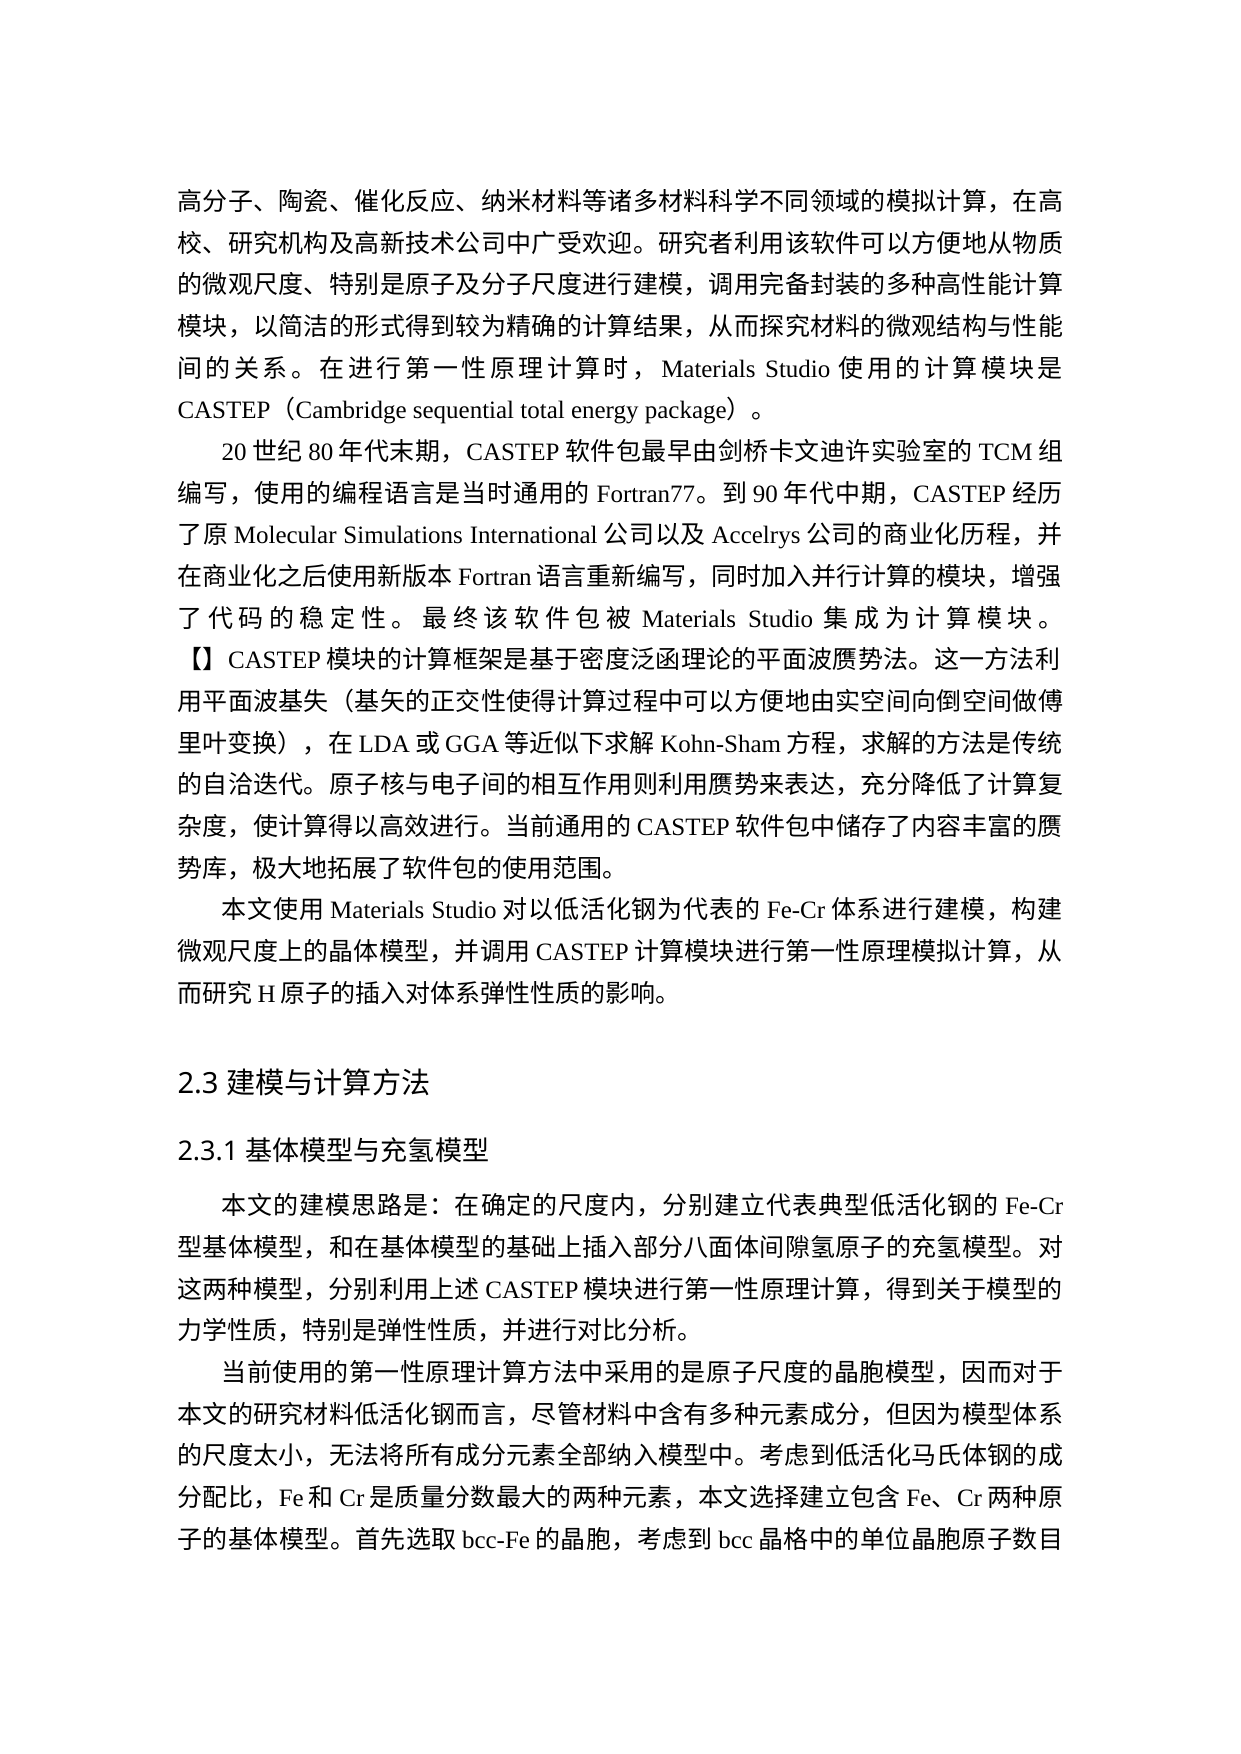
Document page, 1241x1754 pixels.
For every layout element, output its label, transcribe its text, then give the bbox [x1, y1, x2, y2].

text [177, 1348, 1063, 1556]
text 本文使用Materials Studio对以低活化钢为代表的Fe-Cr体系进行建模，构建微观尺度上的晶体模型，并调用CASTEP计算模块进行第一性原理模拟计算，从而研究H原子的插入对体系弹性性质的影响。 [177, 886, 1063, 1011]
subtitle 2.3.1 基体模型与充氢模型 [177, 1127, 1063, 1169]
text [177, 177, 1063, 427]
text 20世纪80年代末期，CASTEP软件包最早由剑桥卡文迪许实验室的TCM组编写，使用的编程语言是当时通用的Fortran77。到90年代中期，CASTEP经历了原Molecular Simulations International公司以及Accelrys公司的商业化历程，并在商业化之后使用新版本Fortran语言重新编写，同时加入并行计算的模块，增强了代码的稳定性。最终该软件包被Materials Studio集成为计算模块。【】CASTEP模块的计算框架是基于密度泛函理论的平面波赝势法。这一方法利用平面波基失（基矢的正交性使得计算过程中可以方便地由实空间向倒空间做傅里叶变换），在LDA或GGA等近似下求解Kohn-Sham方程，求解的方法是传统的自洽迭代。原子核与电子间的相互作用则利用赝势来表达，充分降低了计算复杂度，使计算得以高效进行。当前通用的CASTEP软件包中储存了内容丰富的赝势库，极大地拓展了软件包的使用范围。 [177, 427, 1063, 886]
text 本文的建模思路是：在确定的尺度内，分别建立代表典型低活化钢的Fe-Cr型基体模型，和在基体模型的基础上插入部分八面体间隙氢原子的充氢模型。对这两种模型，分别利用上述CASTEP模块进行第一性原理计算，得到关于模型的力学性质，特别是弹性性质，并进行对比分析。 [177, 1181, 1063, 1348]
subtitle 2.3 建模与计算方法 [177, 1061, 1063, 1102]
